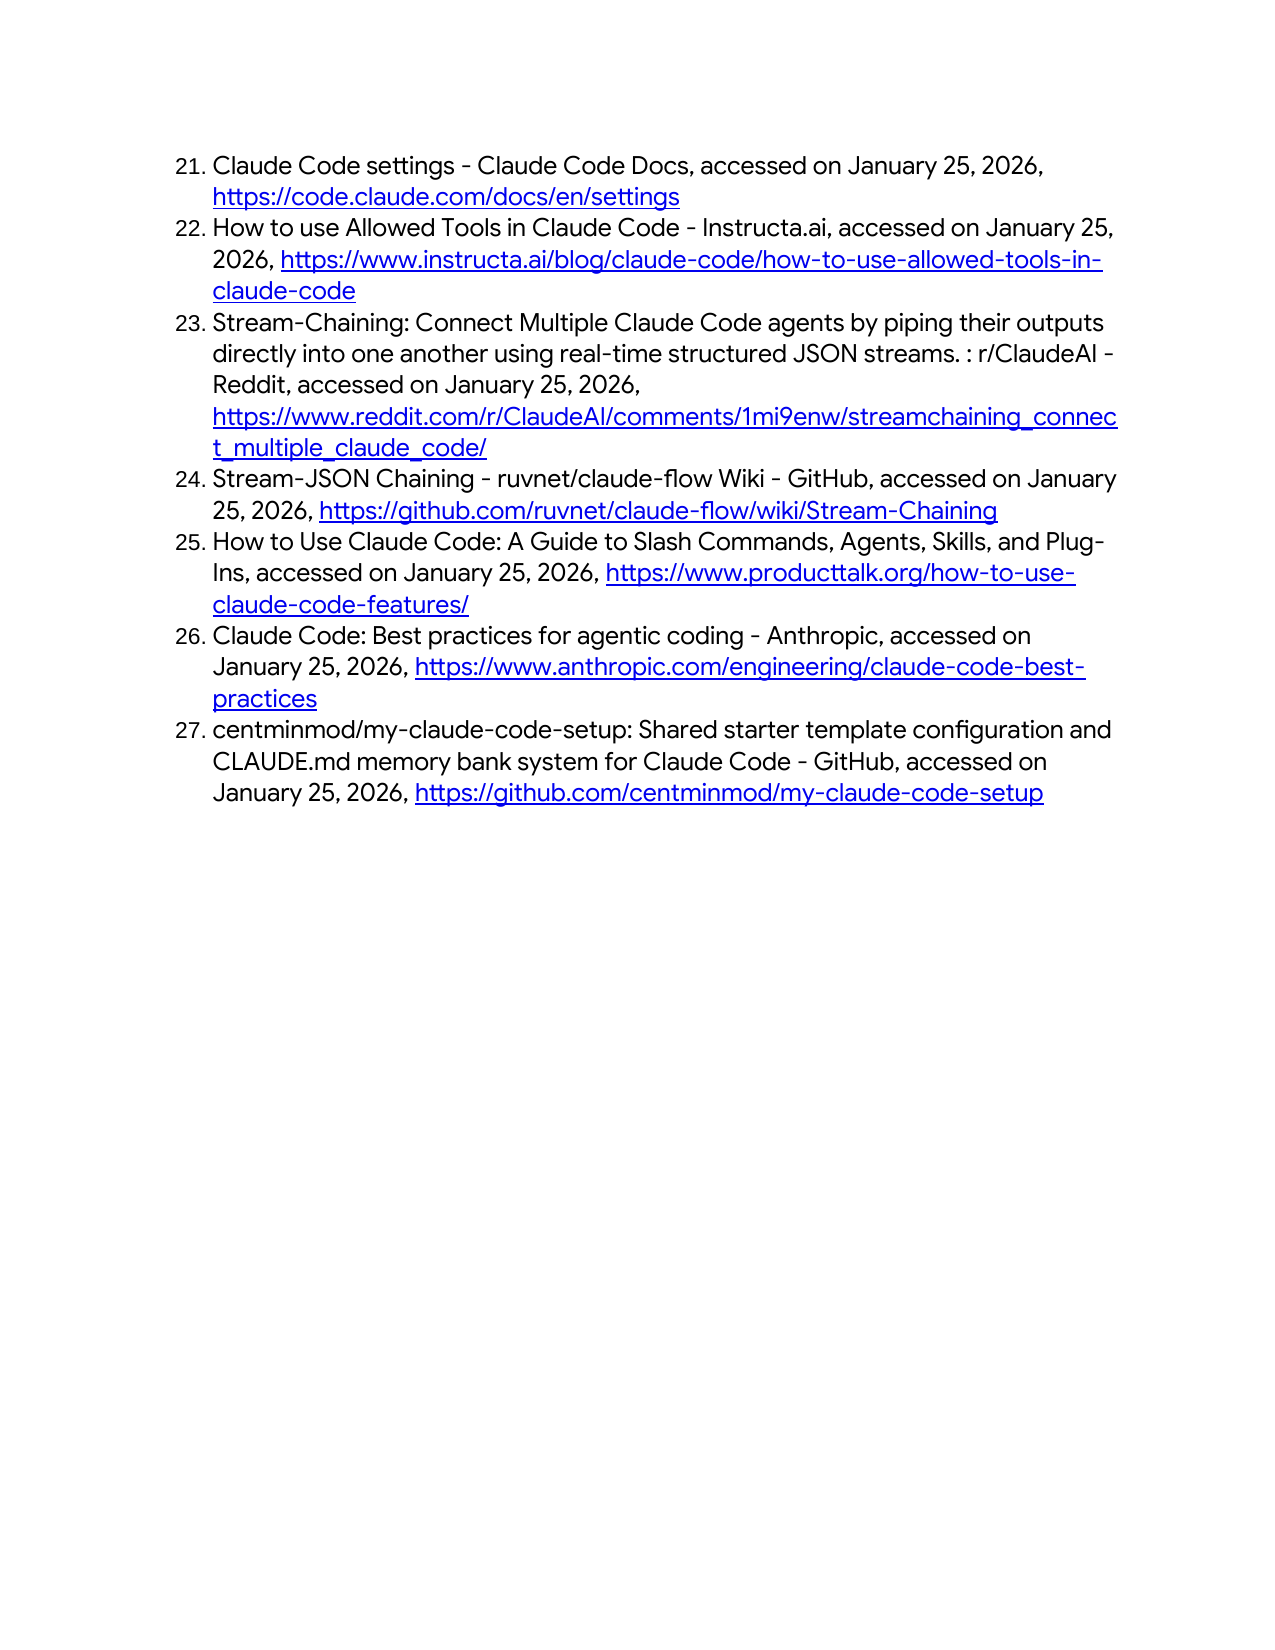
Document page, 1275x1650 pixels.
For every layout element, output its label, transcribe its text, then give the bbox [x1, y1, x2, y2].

list Stream-JSON Chaining - ruvnet/claude-flow Wiki - GitHub, accessed on January 25, 2026, https://github.com/ruvnet/claude-flow/wiki/Stream-Chaining [175, 463, 1125, 526]
list centminmod/my-claude-code-setup: Shared starter template configuration and CLAUDE.md memory bank system for Claude Code - GitHub, accessed on January 25, 2026, https://github.com/centminmod/my-claude-code-setup [175, 714, 1125, 808]
list How to use Allowed Tools in Claude Code - Instructa.ai, accessed on January 25, 2026, https://www.instructa.ai/blog/claude-code/how-to-use-allowed-tools-in-claude-code [175, 213, 1125, 307]
list Claude Code settings - Claude Code Docs, accessed on January 25, 2026, https://code.claude.com/docs/en/settings [175, 150, 1125, 213]
list Claude Code: Best practices for agentic coding - Anthropic, accessed on January 25, 2026, https://www.anthropic.com/engineering/claude-code-best-practices [175, 620, 1125, 714]
list Stream-Chaining: Connect Multiple Claude Code agents by piping their outputs directly into one another using real-time structured JSON streams. : r/ClaudeAI - Reddit, accessed on January 25, 2026, https://www.reddit.com/r/ClaudeAI/comments/1mi9enw/streamchaining_connect_multiple_claude_code/ [175, 307, 1125, 463]
list How to Use Claude Code: A Guide to Slash Commands, Agents, Skills, and Plug-Ins, accessed on January 25, 2026, https://www.producttalk.org/how-to-use-claude-code-features/ [175, 526, 1125, 620]
